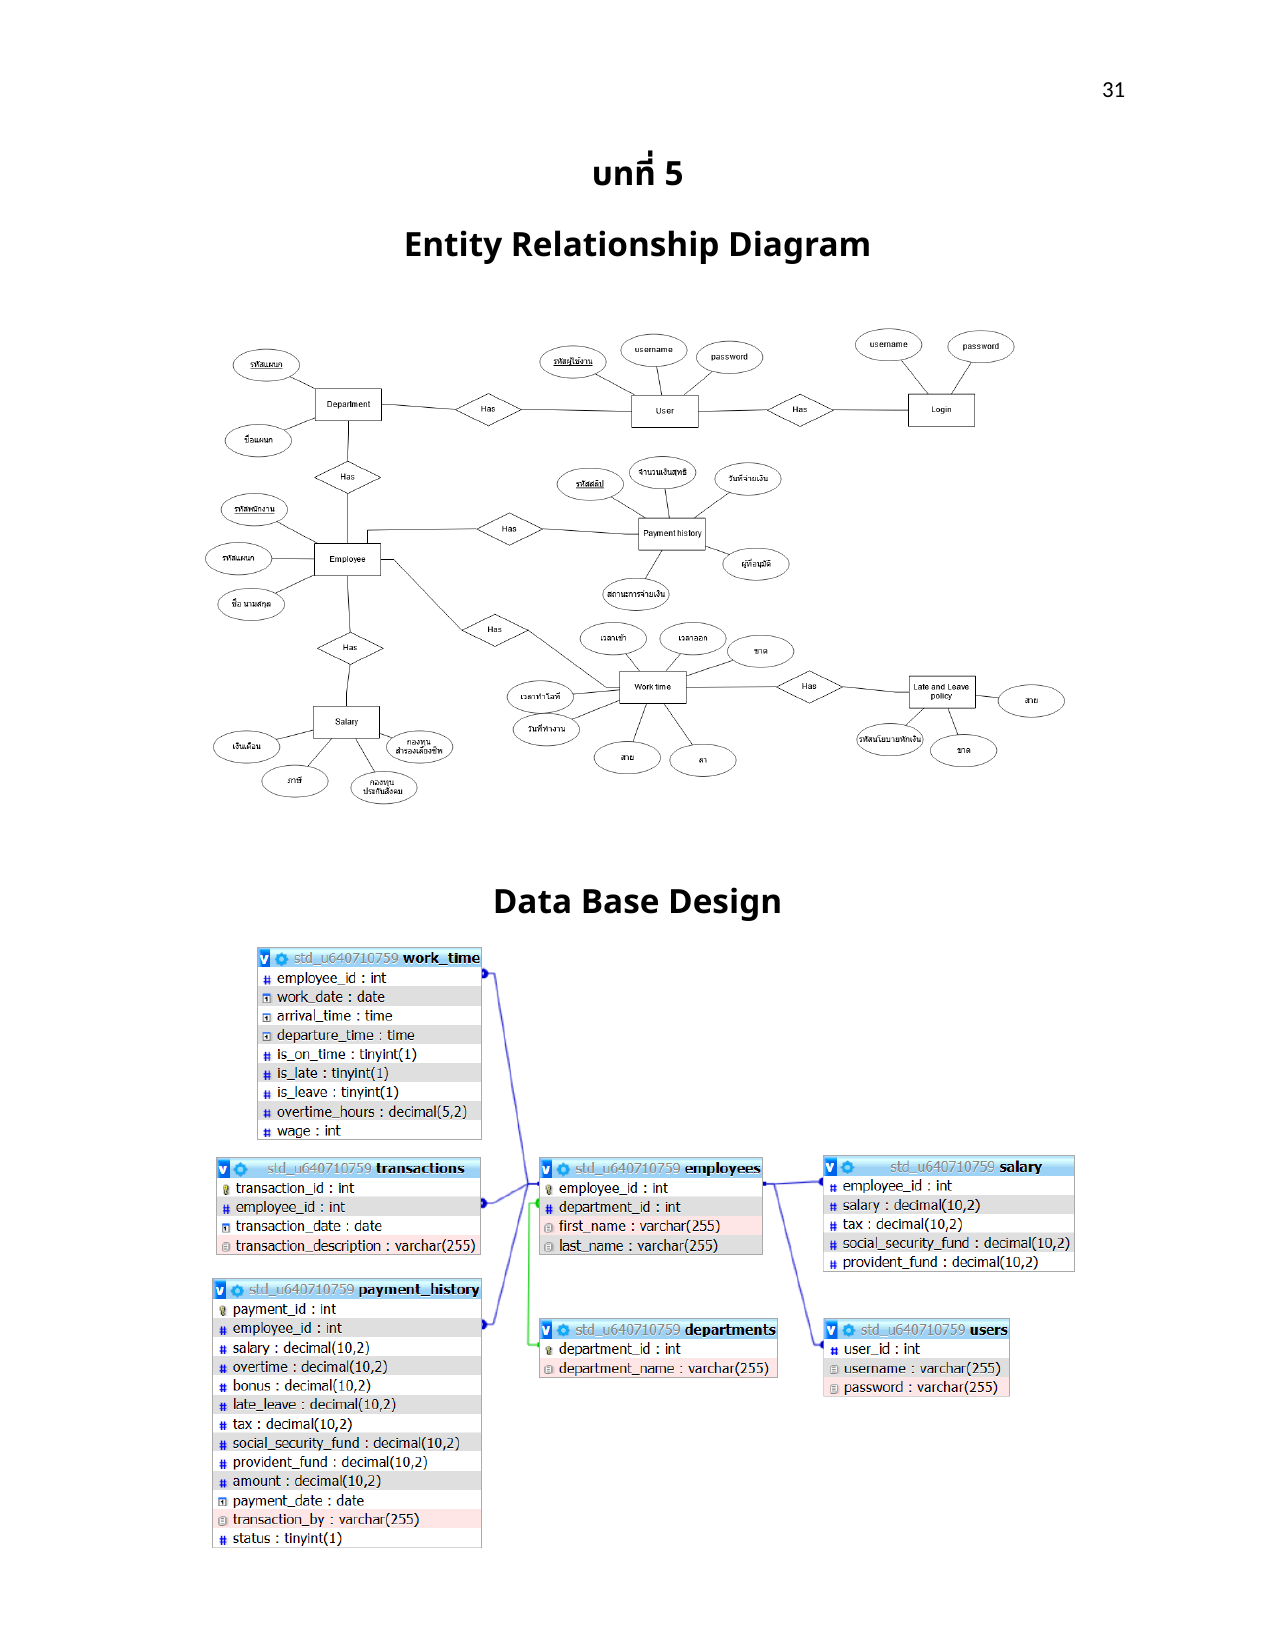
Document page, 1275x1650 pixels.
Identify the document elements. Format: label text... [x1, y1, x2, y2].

text บทที่ 5 [150, 150, 1125, 201]
picture [191, 281, 1086, 840]
picture [204, 937, 1085, 1560]
text Entity Relationship Diagram [150, 221, 1125, 267]
text Data Base Design [150, 877, 1125, 923]
